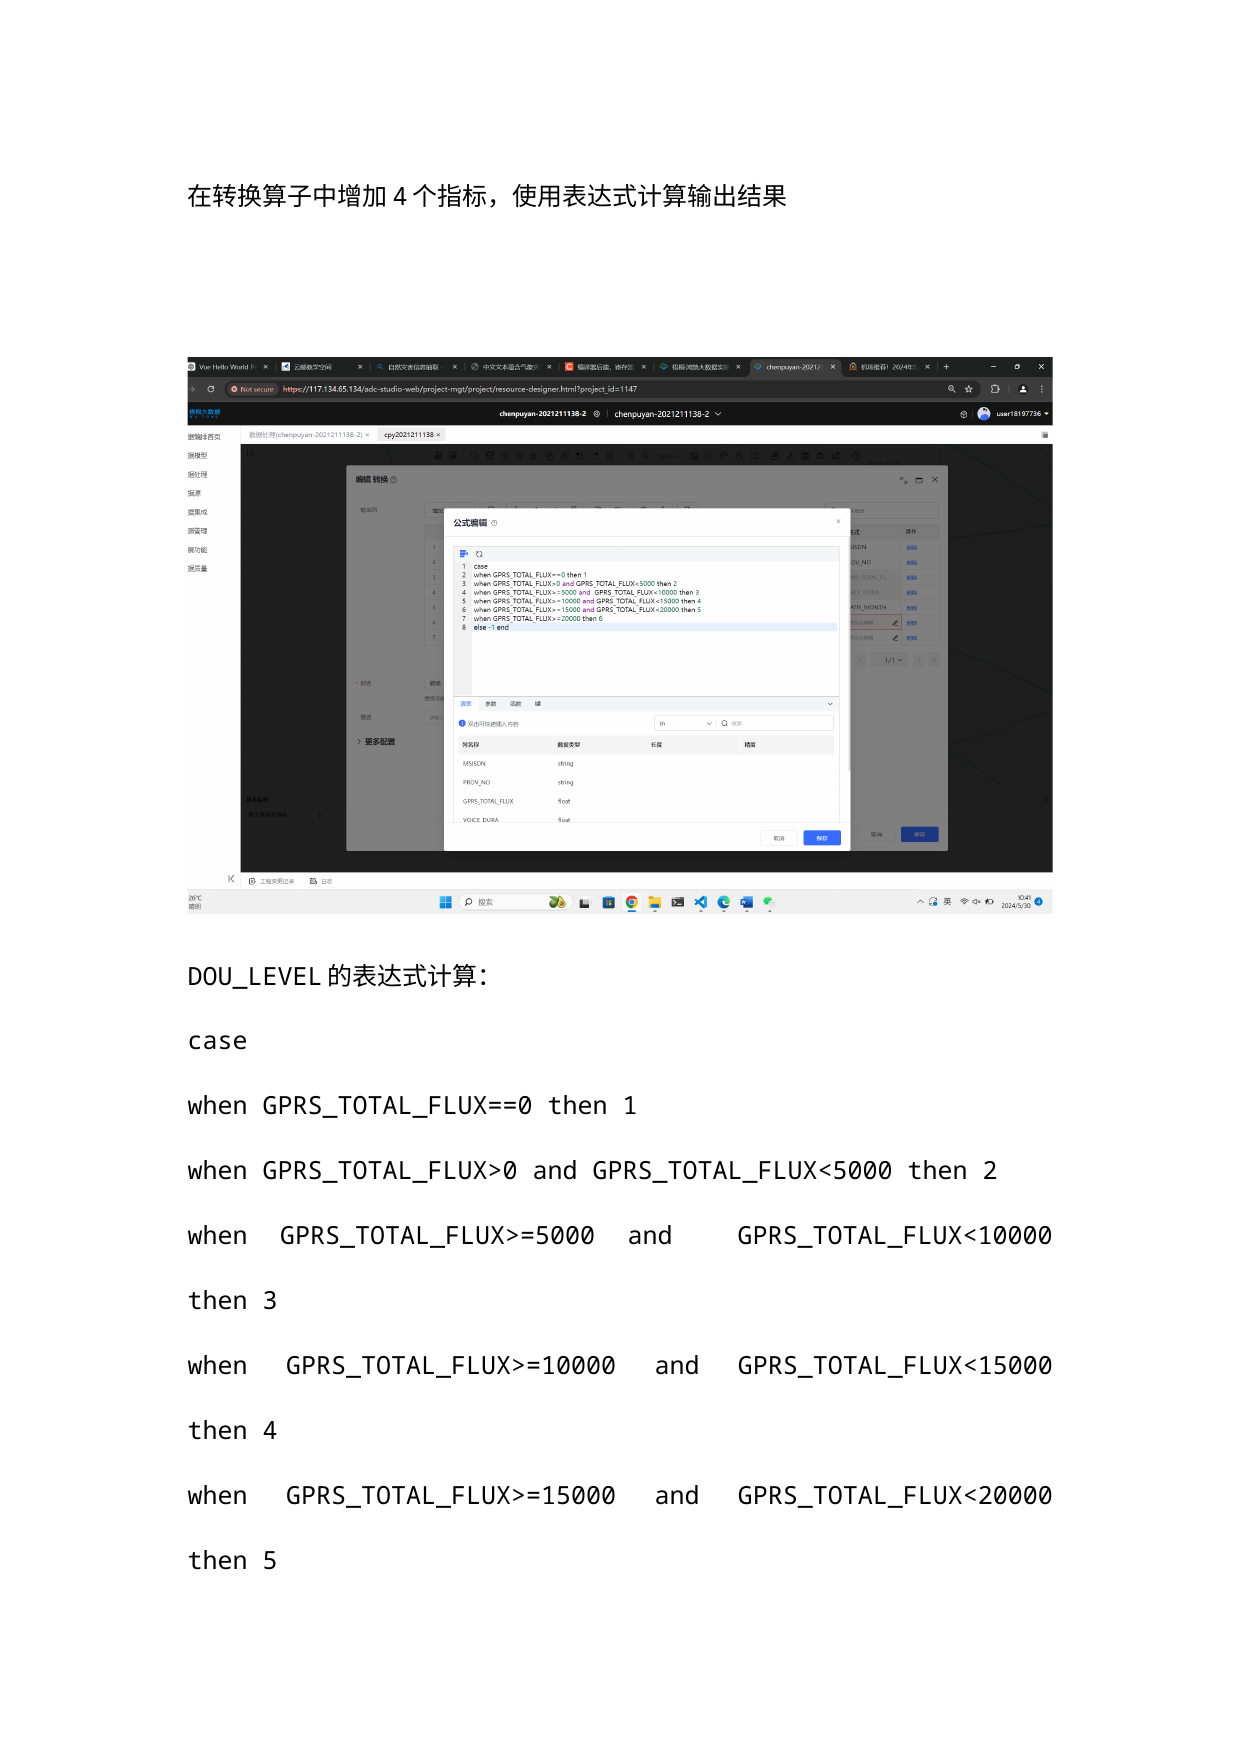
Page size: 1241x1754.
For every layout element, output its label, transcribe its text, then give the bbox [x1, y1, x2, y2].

text when GPRS_TOTAL_FLUX>=10000 and GPRS_TOTAL_FLUX<15000 then 4 [187, 1332, 1053, 1462]
text when GPRS_TOTAL_FLUX>=5000 and GPRS_TOTAL_FLUX<10000 then 3 [187, 1202, 1053, 1332]
text 在转换算子中增加4个指标，使用表达式计算输出结果 [187, 162, 1053, 227]
picture [187, 357, 1053, 914]
text when GPRS_TOTAL_FLUX>0 and GPRS_TOTAL_FLUX<5000 then 2 [187, 1137, 1053, 1202]
text case [187, 1007, 1053, 1072]
text DOU_LEVEL的表达式计算： [187, 942, 1053, 1007]
text when GPRS_TOTAL_FLUX>=15000 and GPRS_TOTAL_FLUX<20000 then 5 [187, 1462, 1053, 1592]
text when GPRS_TOTAL_FLUX==0 then 1 [187, 1072, 1053, 1137]
